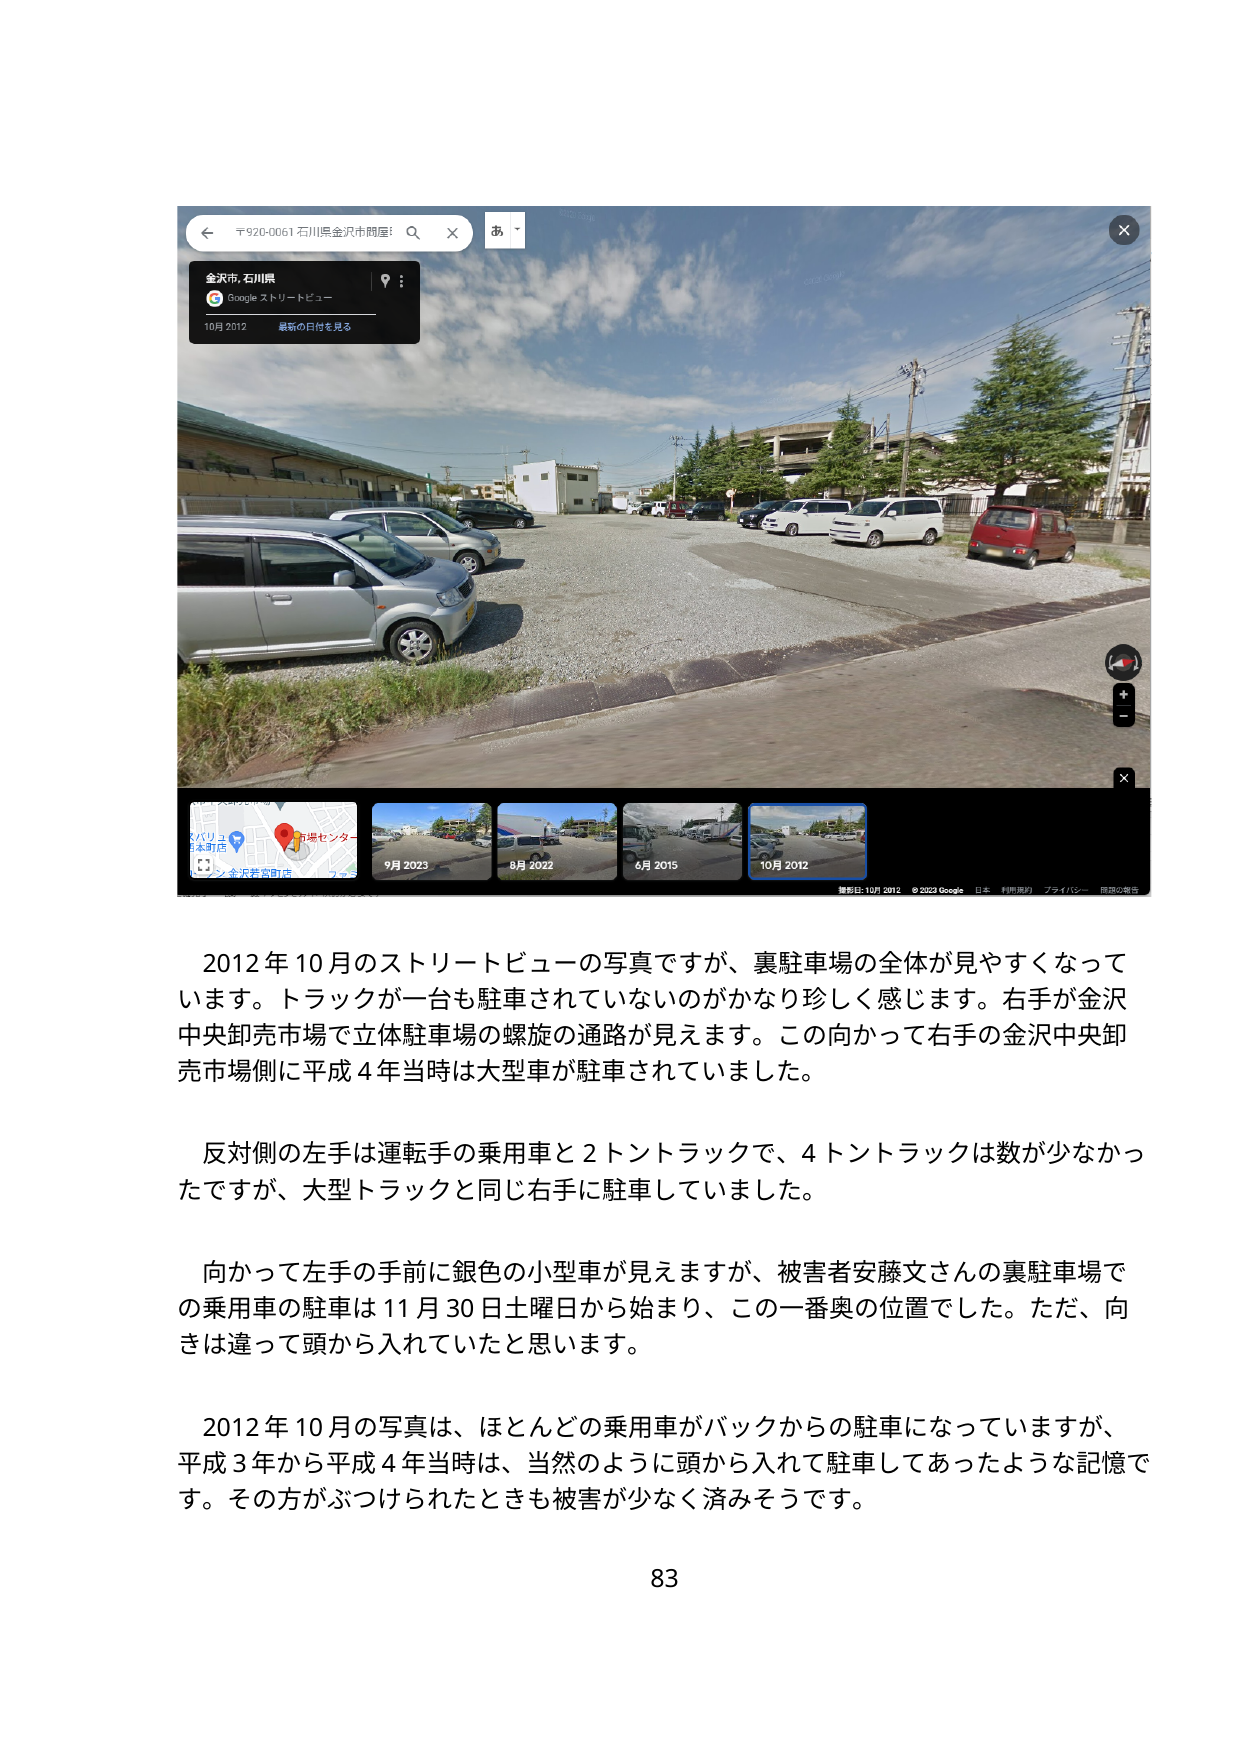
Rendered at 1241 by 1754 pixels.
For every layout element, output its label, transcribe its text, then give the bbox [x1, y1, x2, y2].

text 2012年10月のストリートビューの写真ですが、裏駐車場の全体が見やすくなっています。トラックが一台も駐車されていないのがかなり珍しく感じます。右手が金沢中央卸売市場で立体駐車場の螺旋の通路が見えます。この向かって右手の金沢中央卸売市場側に平成4年当時は大型車が駐車されていました。 [177, 943, 1152, 1088]
text 2012年10月の写真は、ほとんどの乗用車がバックからの駐車になっていますが、平成3年から平成4年当時は、当然のように頭から入れて駐車してあったような記憶です。その方がぶつけられたときも被害が少なく済みそうです。 [177, 1407, 1152, 1516]
text 向かって左手の手前に銀色の小型車が見えますが、被害者安藤文さんの裏駐車場での乗用車の駐車は11月30日土曜日から始まり、この一番奥の位置でした。ただ、向きは違って頭から入れていたと思います。 [177, 1252, 1152, 1361]
picture [177, 206, 1152, 897]
text 反対側の左手は運転手の乗用車と2トントラックで、4トントラックは数が少なかったですが、大型トラックと同じ右手に駐車していました。 [177, 1134, 1152, 1206]
